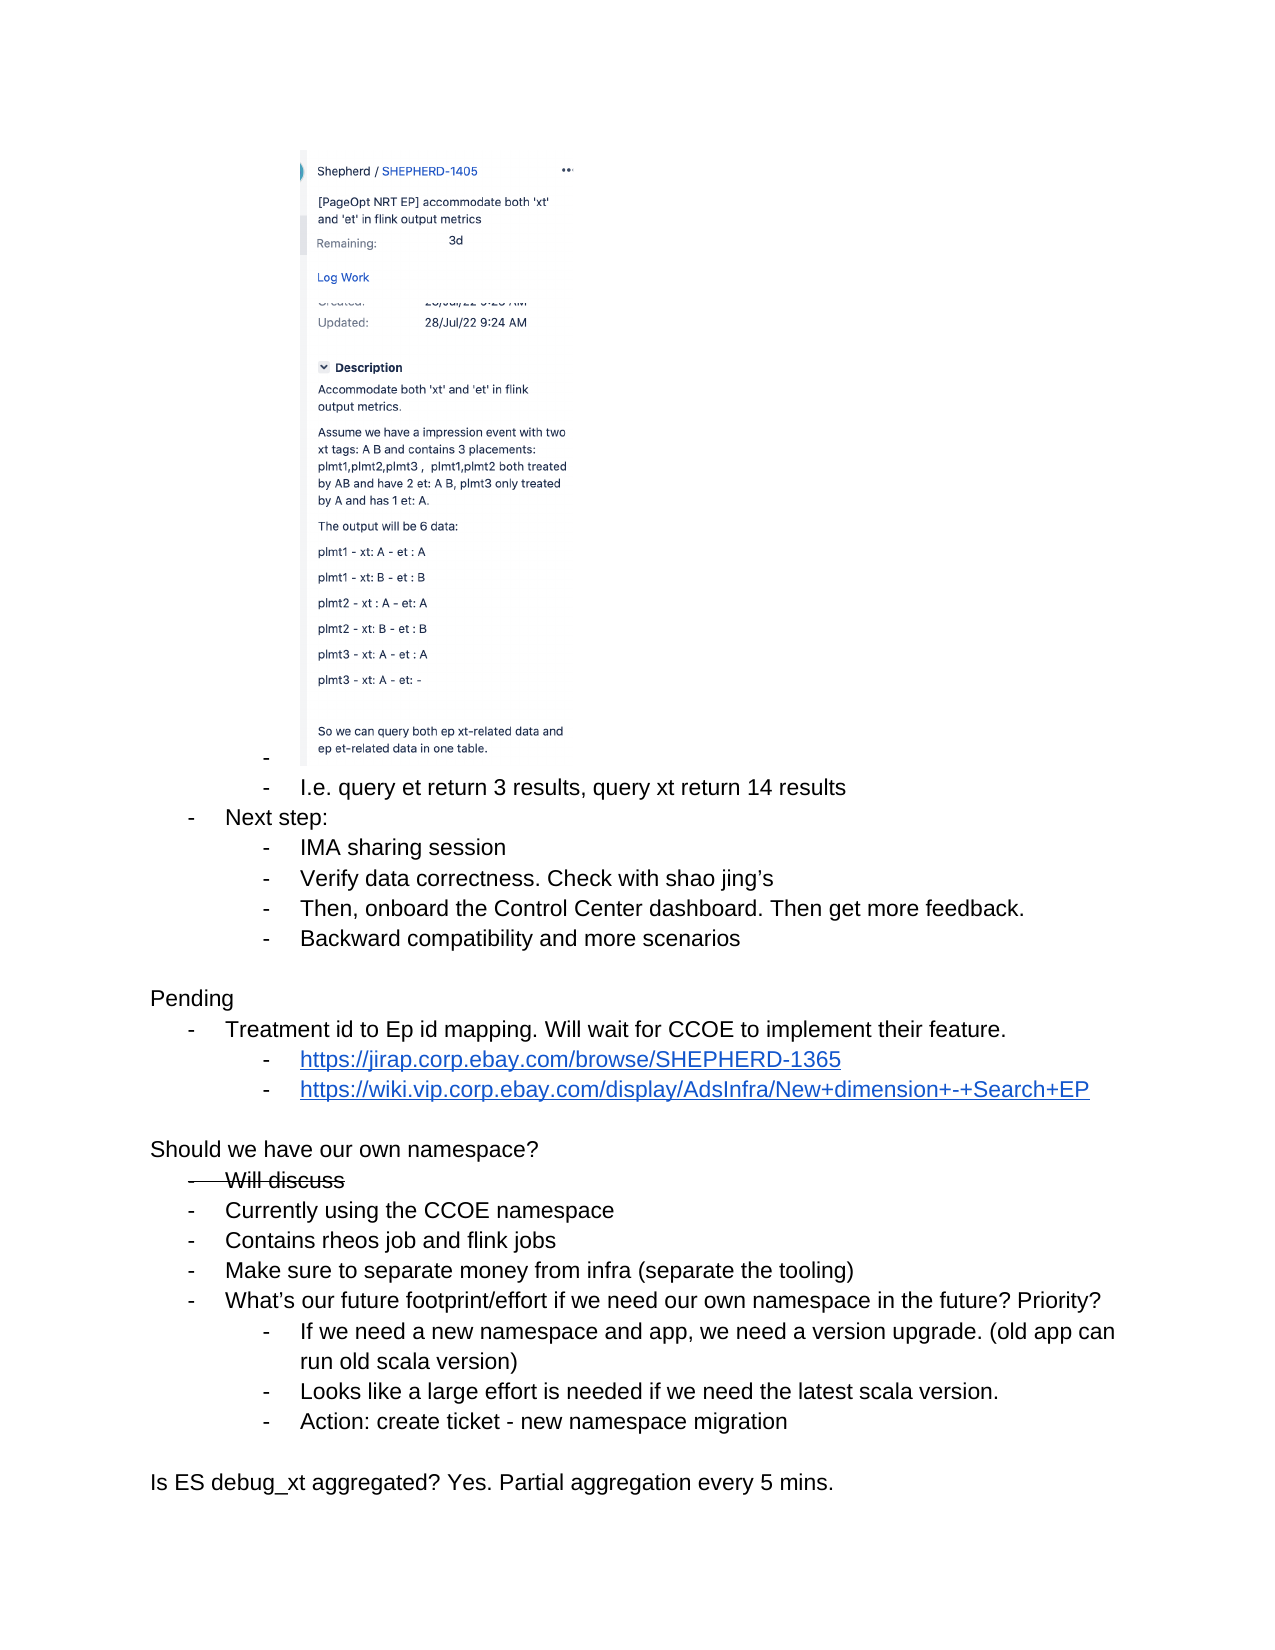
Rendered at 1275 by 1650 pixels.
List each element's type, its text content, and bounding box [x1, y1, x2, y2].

list Then, onboard the Control Center dashboard. Then get more feedback. [262, 895, 1125, 921]
list Verify data correctness. Check with shao jing’s [262, 864, 1125, 891]
list IMA sharing session [262, 834, 1125, 861]
list https://wiki.vip.corp.ebay.com/display/AdsInfra/New+dimension+-+Search+EP [262, 1076, 1125, 1102]
text Should we have our own namespace? [150, 1136, 1125, 1163]
picture [300, 150, 574, 766]
list Action: create ticket - new namespace migration [262, 1408, 1125, 1435]
list Contains rheos job and flink jobs [187, 1227, 1125, 1253]
list Treatment id to Ep id mapping. Will wait for CCOE to implement their feature. [187, 1016, 1125, 1042]
list Will discuss [187, 1167, 1125, 1193]
list What’s our future footprint/effort if we need our own namespace in the future? Priority? [187, 1287, 1125, 1314]
list Looks like a large effort is needed if we need the latest scala version. [262, 1378, 1125, 1404]
list Next step: [187, 804, 1125, 831]
list https://jirap.corp.ebay.com/browse/SHEPHERD-1365 [262, 1046, 1125, 1072]
list Make sure to separate money from infra (separate the tooling) [187, 1257, 1125, 1284]
list Backward compatibility and more scenarios [262, 925, 1125, 951]
list Currently using the CCOE namespace [187, 1197, 1125, 1223]
list I.e. query et return 3 results, query xt return 14 results [262, 774, 1125, 800]
text Pending [150, 985, 1125, 1012]
text Is ES debug_xt aggregated? Yes. Partial aggregation every 5 mins. [150, 1469, 1125, 1495]
list If we need a new namespace and app, we need a version upgrade. (old app can run old scala version) [262, 1318, 1125, 1374]
